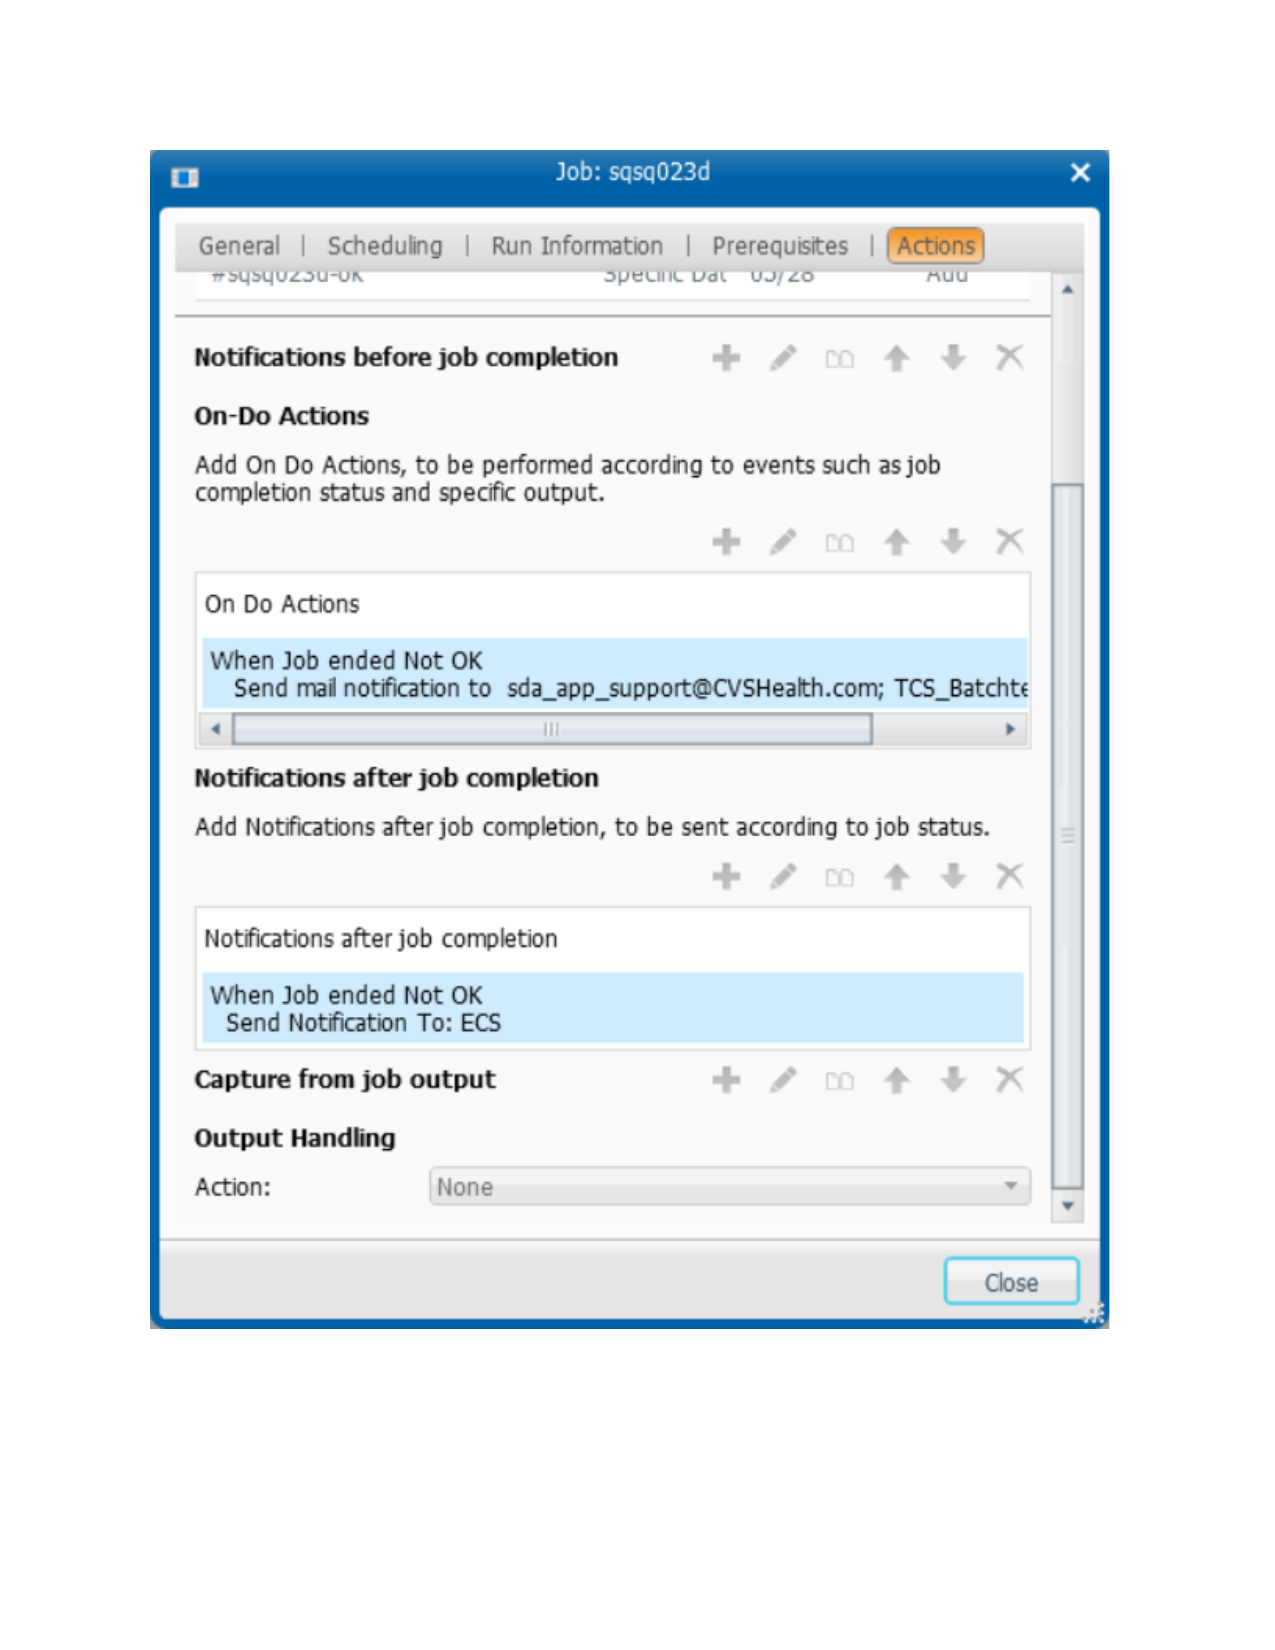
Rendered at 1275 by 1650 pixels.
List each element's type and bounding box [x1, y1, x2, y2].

picture [150, 150, 1110, 1329]
